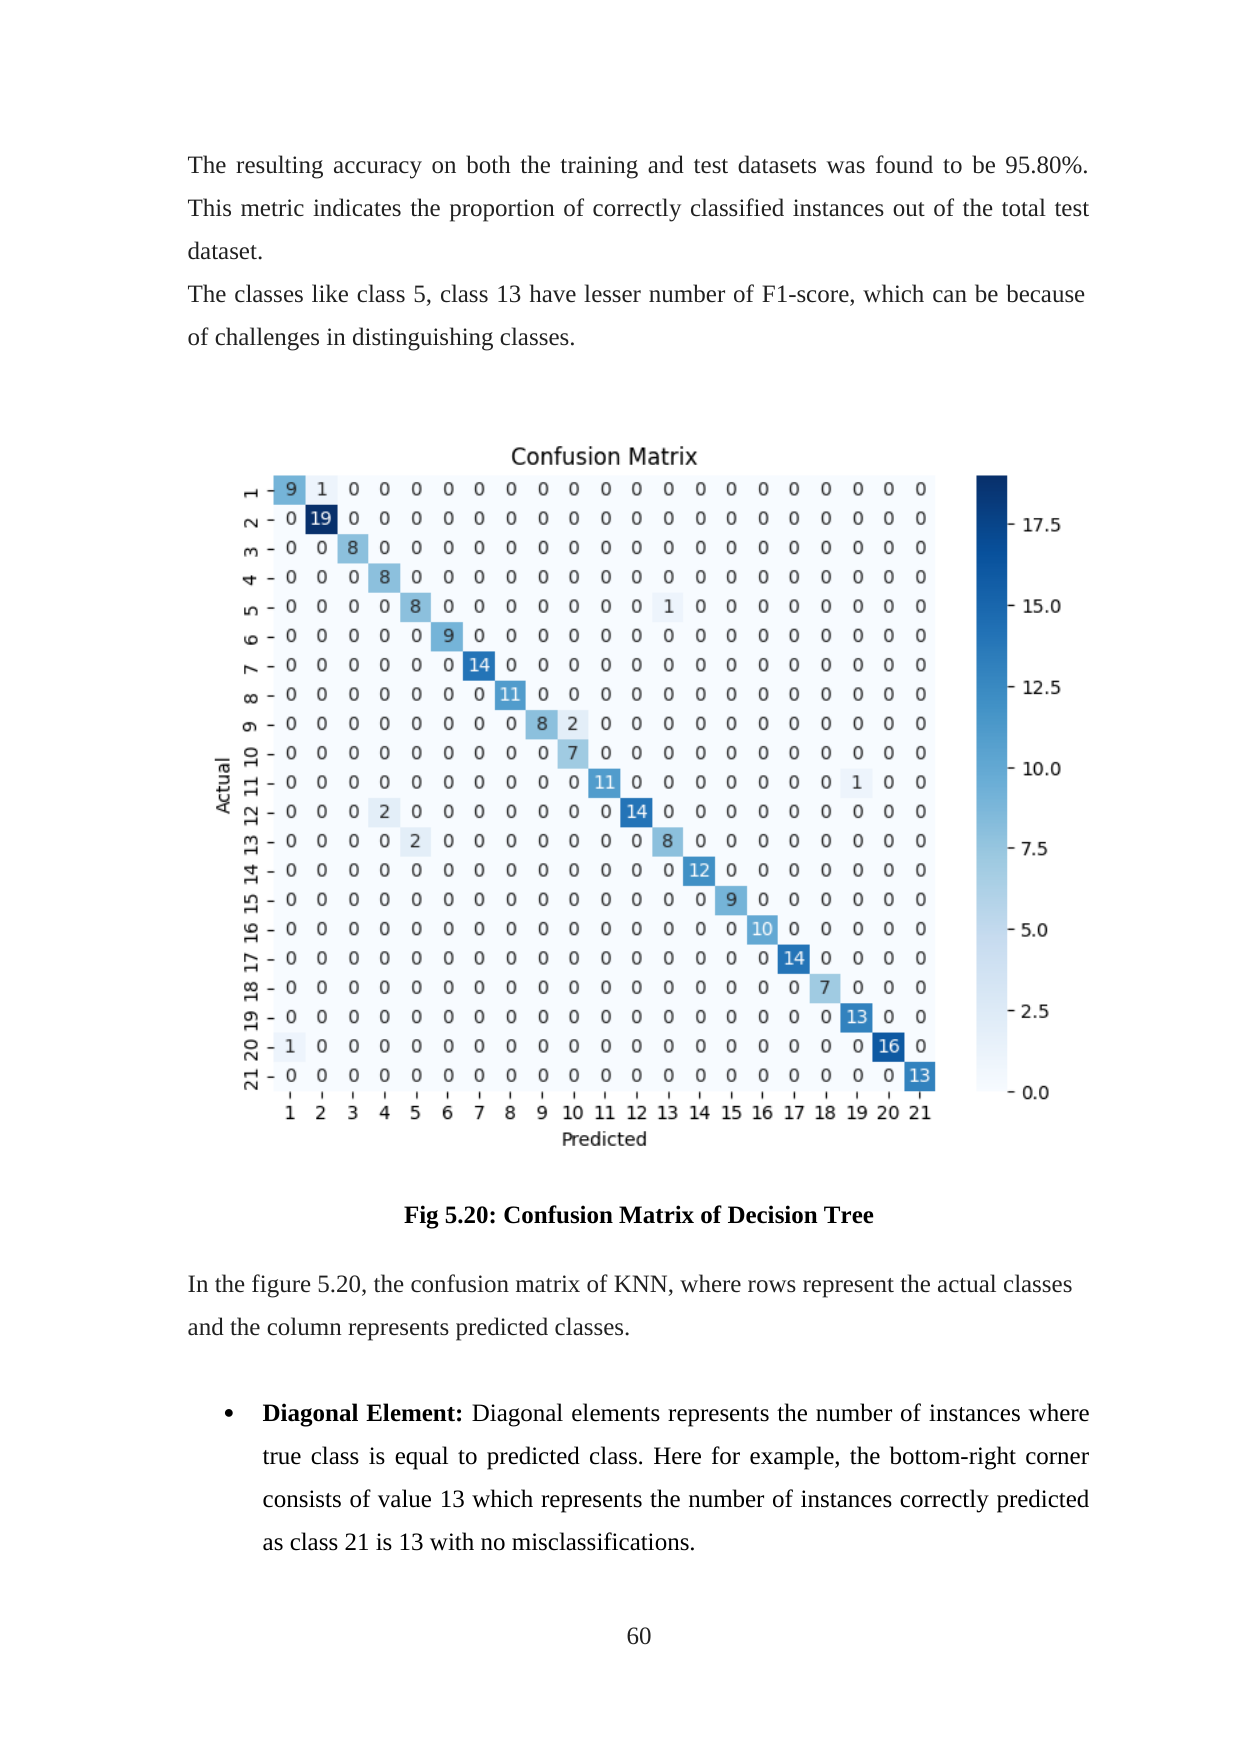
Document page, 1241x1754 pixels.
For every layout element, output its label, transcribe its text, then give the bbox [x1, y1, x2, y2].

text In the figure 5.20, the confusion matrix of KNN, where rows represent the actual classes and the column represents predicted classes. [187, 1269, 1090, 1341]
text Fig 5.20: Confusion Matrix of Decision Tree [187, 1201, 1090, 1229]
text The classes like class 5, class 13 have lesser number of F1-score, which can be because of challenges in distinguishing classes. [187, 279, 1087, 351]
text The resulting accuracy on both the training and test datasets was found to be 95.80%. This metric indicates the proportion of correctly classified instances out of the total test dataset. [187, 150, 1090, 265]
picture [203, 433, 1074, 1162]
list Diagonal Element: Diagonal elements represents the number of instances where true class is equal to predicted class. Here for example, the bottom-right corner consists of value 13 which represents the number of instances correctly predicted as class 21 is 13 with no misclassifications. [225, 1398, 1090, 1556]
